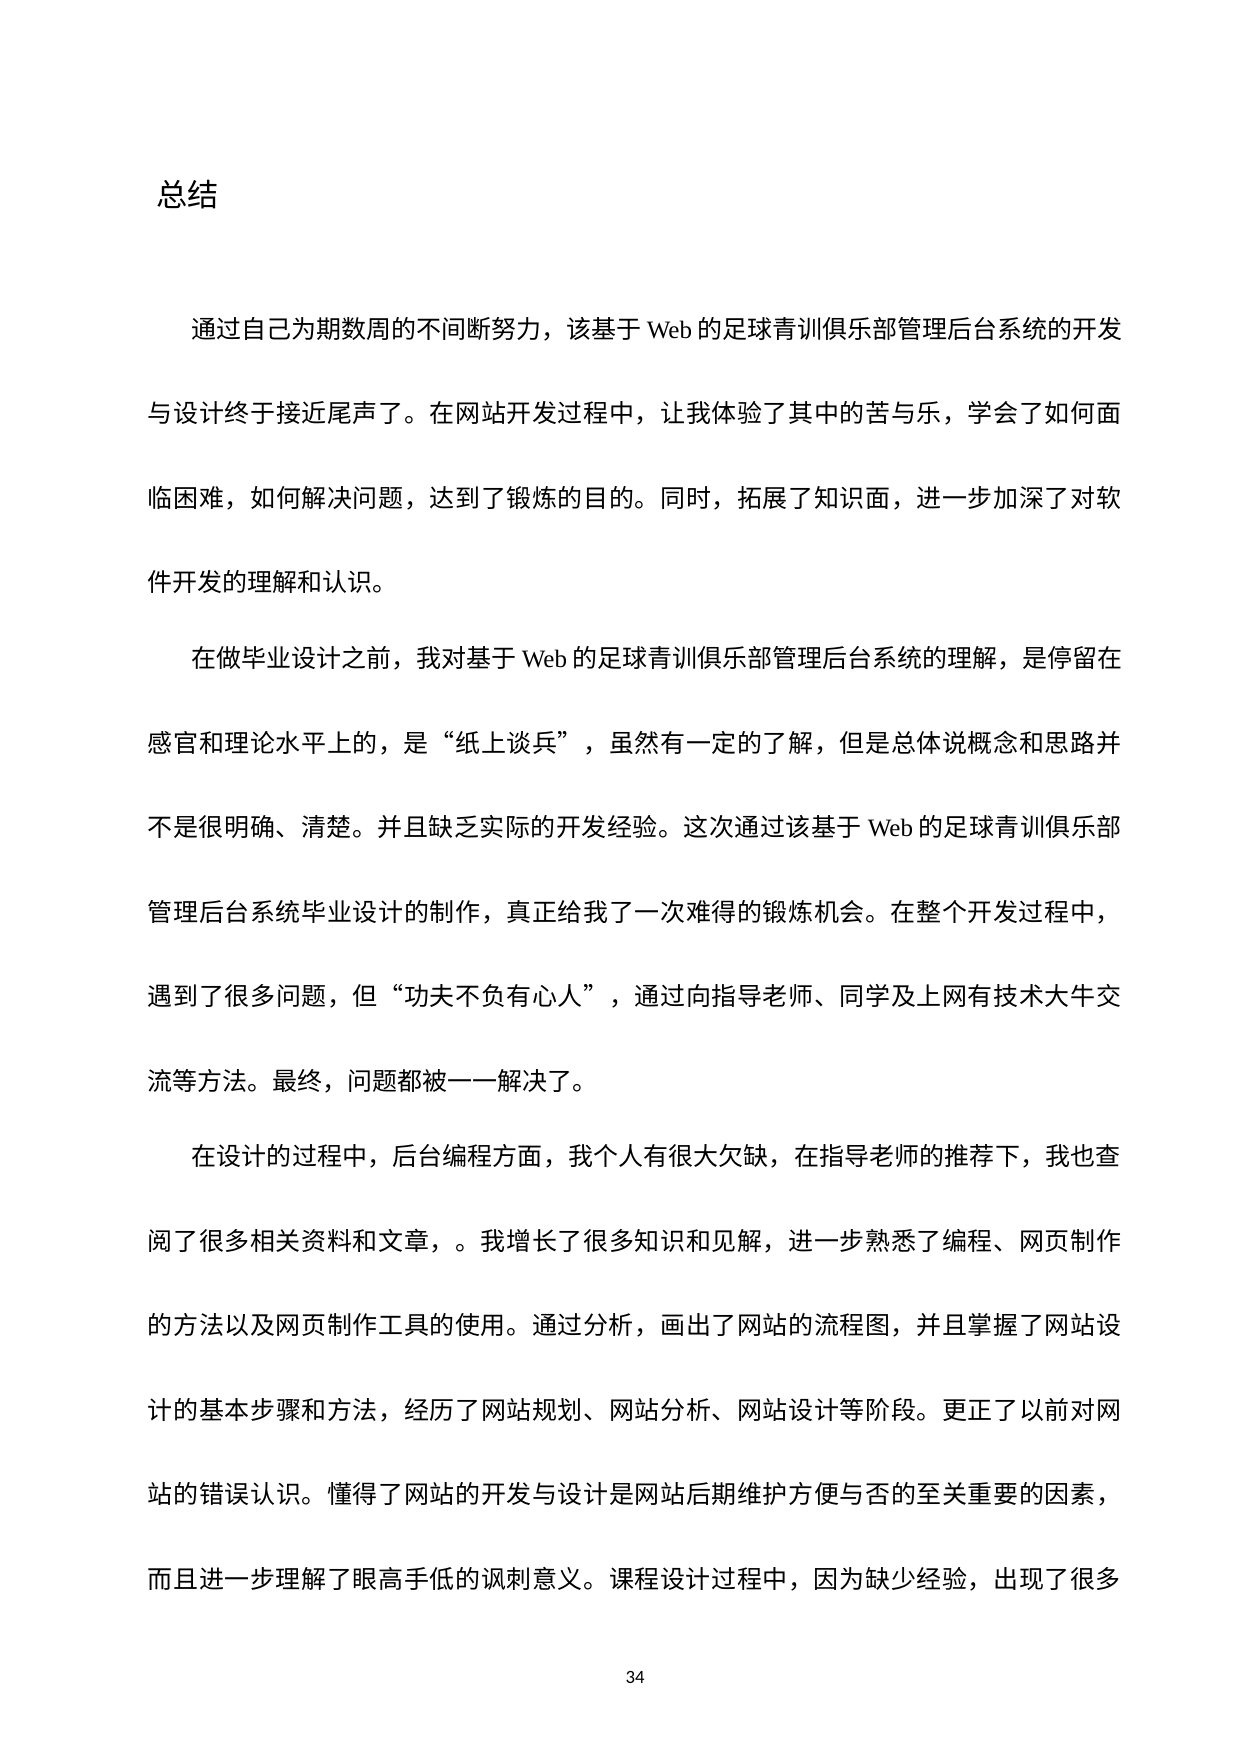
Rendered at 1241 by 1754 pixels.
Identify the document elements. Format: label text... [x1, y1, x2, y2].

subtitle 总结 [148, 161, 1122, 226]
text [148, 1122, 1122, 1610]
text 在做毕业设计之前，我对基于Web的足球青训俱乐部管理后台系统的理解，是停留在感官和理论水平上的，是“纸上谈兵”，虽然有一定的了解，但是总体说概念和思路并不是很明确、清楚。并且缺乏实际的开发经验。这次通过该基于Web的足球青训俱乐部管理后台系统毕业设计的制作，真正给我了一次难得的锻炼机会。在整个开发过程中，遇到了很多问题，但“功夫不负有心人”，通过向指导老师、同学及上网有技术大牛交流等方法。最终，问题都被一一解决了。 [148, 624, 1122, 1112]
text 通过自己为期数周的不间断努力，该基于Web的足球青训俱乐部管理后台系统的开发与设计终于接近尾声了。在网站开发过程中，让我体验了其中的苦与乐，学会了如何面临困难，如何解决问题，达到了锻炼的目的。同时，拓展了知识面，进一步加深了对软件开发的理解和认识。 [148, 295, 1122, 613]
